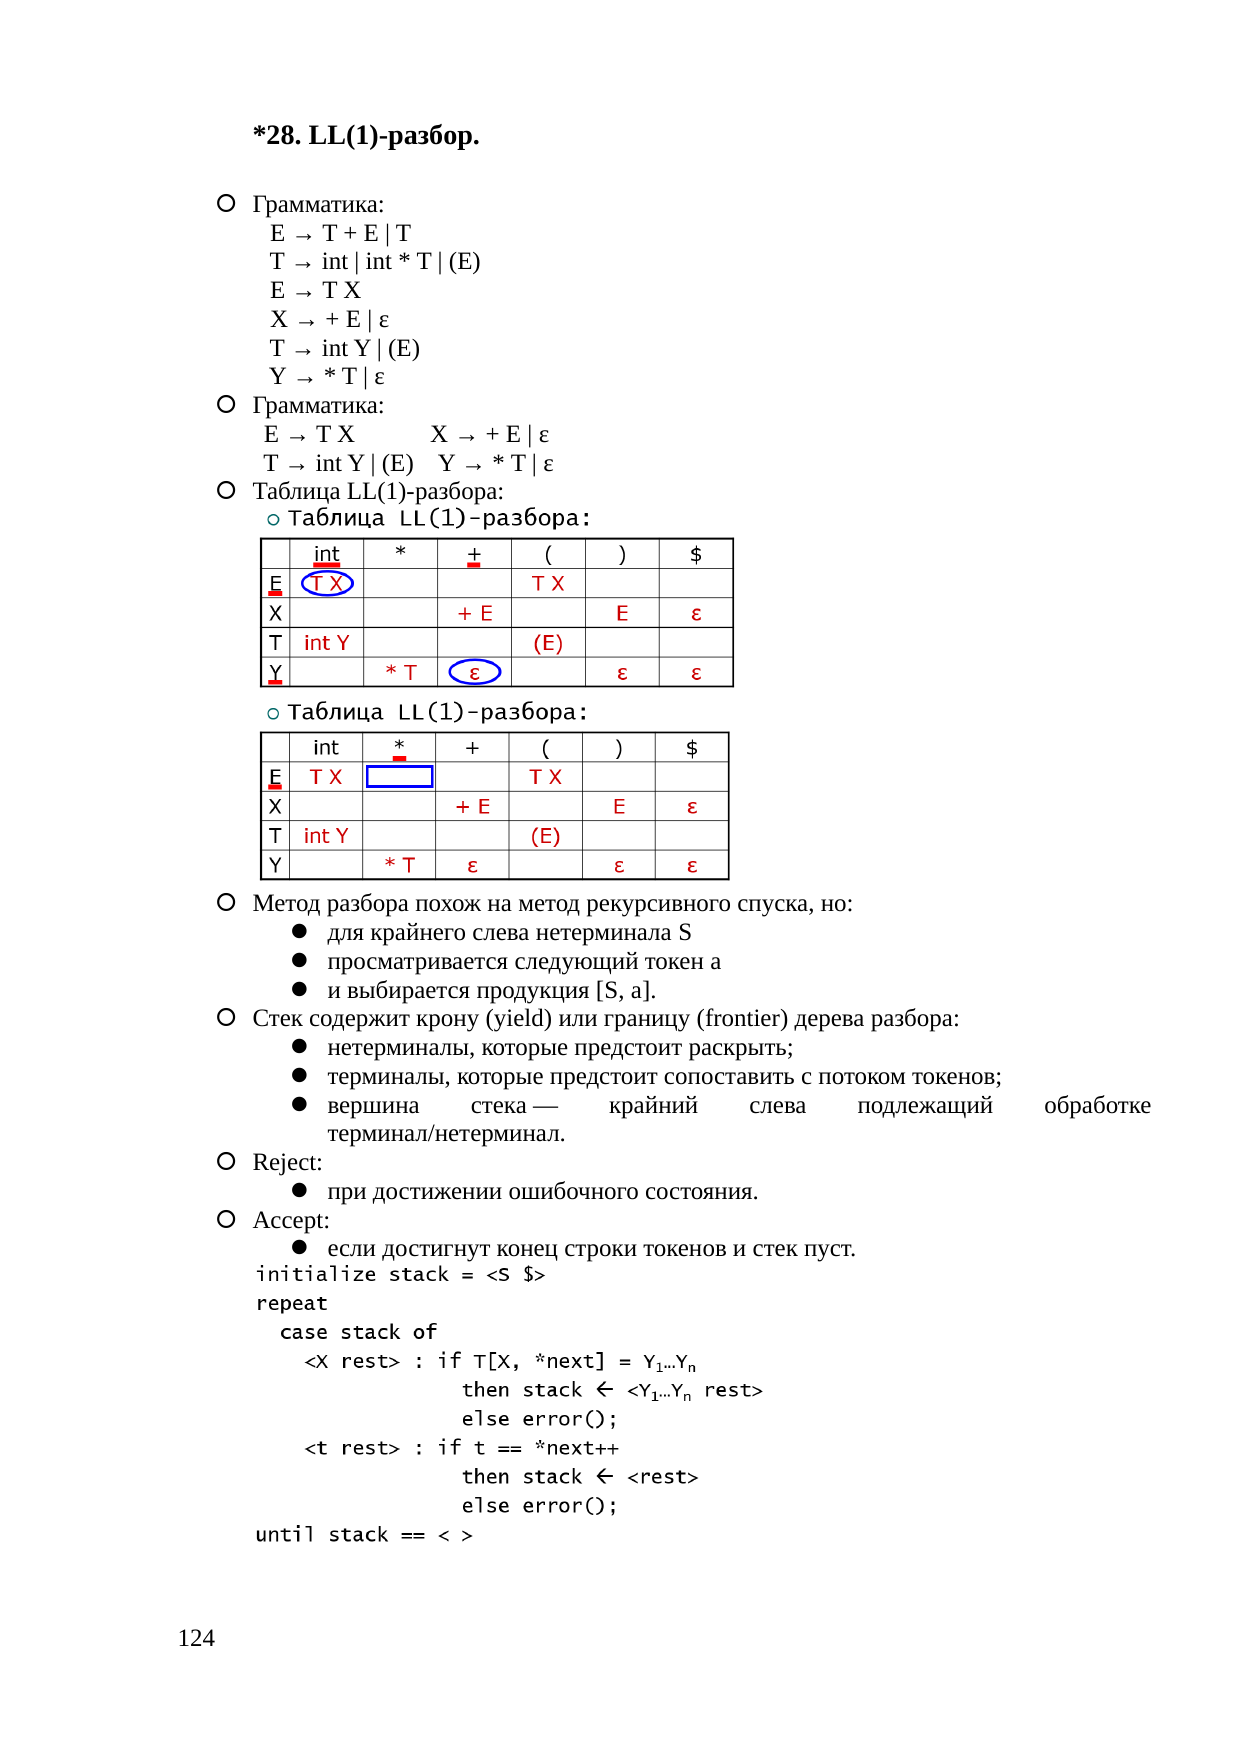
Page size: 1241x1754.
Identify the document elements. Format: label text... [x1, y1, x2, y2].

text Y → * T | ε [177, 361, 1152, 390]
picture [251, 505, 739, 889]
list если достигнут конец строки токенов и стек пуст. [290, 1233, 1152, 1262]
list для крайнего слева нетерминала S [290, 917, 1152, 946]
list вершина стека — крайний слева подлежащий обработке терминал/нетерминал. [290, 1090, 1152, 1147]
text T → int Y | (E) [177, 333, 1152, 361]
list нетерминалы, которые предстоит раскрыть; [290, 1032, 1152, 1061]
list Accept: [215, 1205, 1152, 1233]
list Стек содержит крону (yield) или границу (frontier) дерева разбора: [215, 1003, 1152, 1032]
subtitle *28. LL(1)-разбор. [252, 118, 1152, 151]
list при достижении ошибочного состояния. [290, 1176, 1152, 1205]
list Метод разбора похож на метод рекурсивного спуска, но: [215, 888, 1152, 917]
text X → + E | ε [177, 304, 1152, 333]
text E → T + E | T [177, 218, 1152, 246]
list Грамматика: [215, 390, 1152, 419]
list и выбирается продукция [S, a]. [290, 975, 1152, 1003]
picture [251, 1262, 765, 1556]
text E → T X X → + E | ε [177, 419, 1152, 448]
list Reject: [215, 1147, 1152, 1176]
list терминалы, которые предстоит сопоставить с потоком токенов; [290, 1061, 1152, 1090]
list Грамматика: [215, 189, 1152, 218]
list просматривается следующий токен a [290, 946, 1152, 975]
list Таблица LL(1)-разбора: [215, 476, 1152, 505]
text T → int Y | (E) Y → * T | ε [177, 448, 1152, 476]
text T → int | int * T | (E) [177, 246, 1152, 275]
text E → T X [177, 275, 1152, 304]
